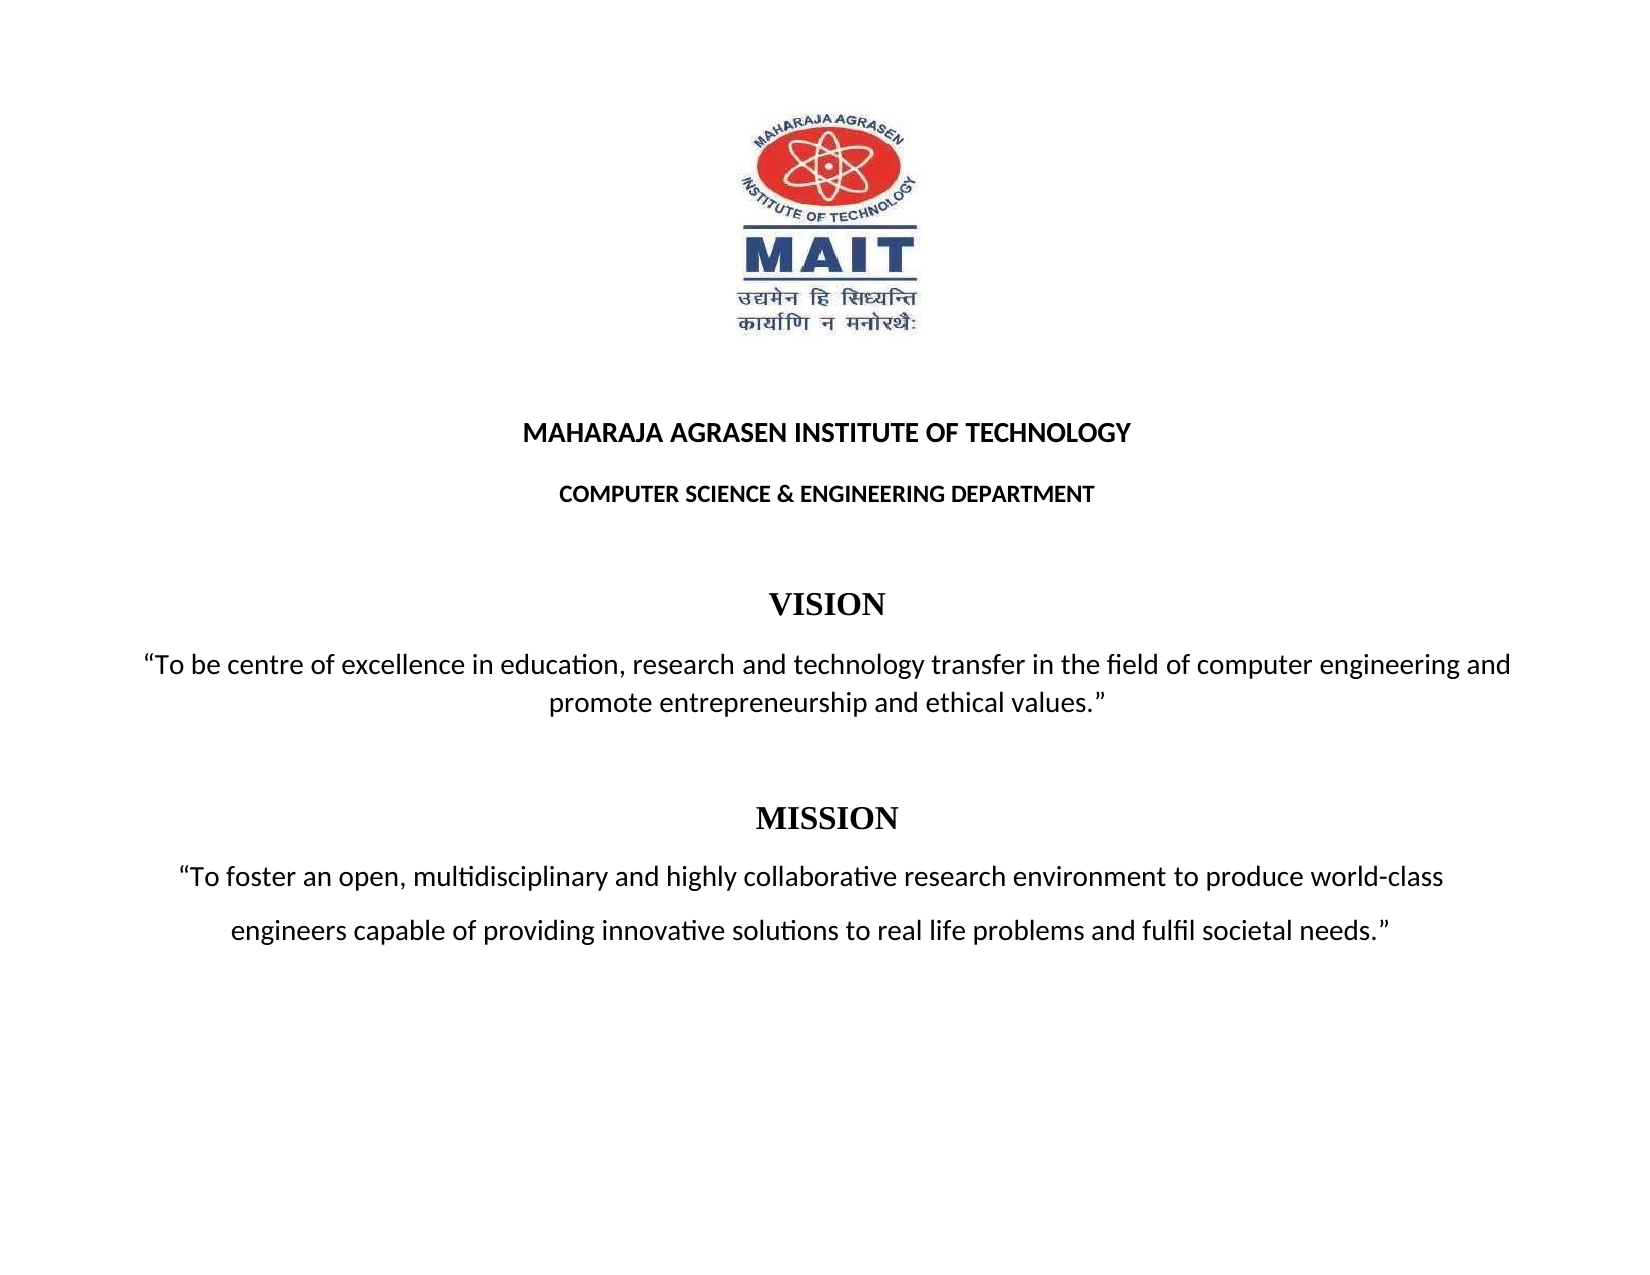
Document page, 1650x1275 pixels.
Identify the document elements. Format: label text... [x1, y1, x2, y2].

subtitle MAHARAJA AGRASEN INSTITUTE OF TECHNOLOGY [131, 414, 1522, 450]
text “To foster an open, multidisciplinary and highly collaborative research environment to produce world-class engineers capable of providing innovative solutions to real life problems and fulfil societal needs.” [139, 858, 1482, 947]
text COMPUTER SCIENCE & ENGINEERING DEPARTMENT [131, 478, 1522, 509]
text “To be centre of excellence in education, research and technology transfer in the field of computer engineering and promote entrepreneurship and ethical values.” [136, 646, 1518, 719]
subtitle VISION [132, 584, 1522, 623]
picture [735, 106, 923, 341]
subtitle MISSION [132, 798, 1522, 837]
